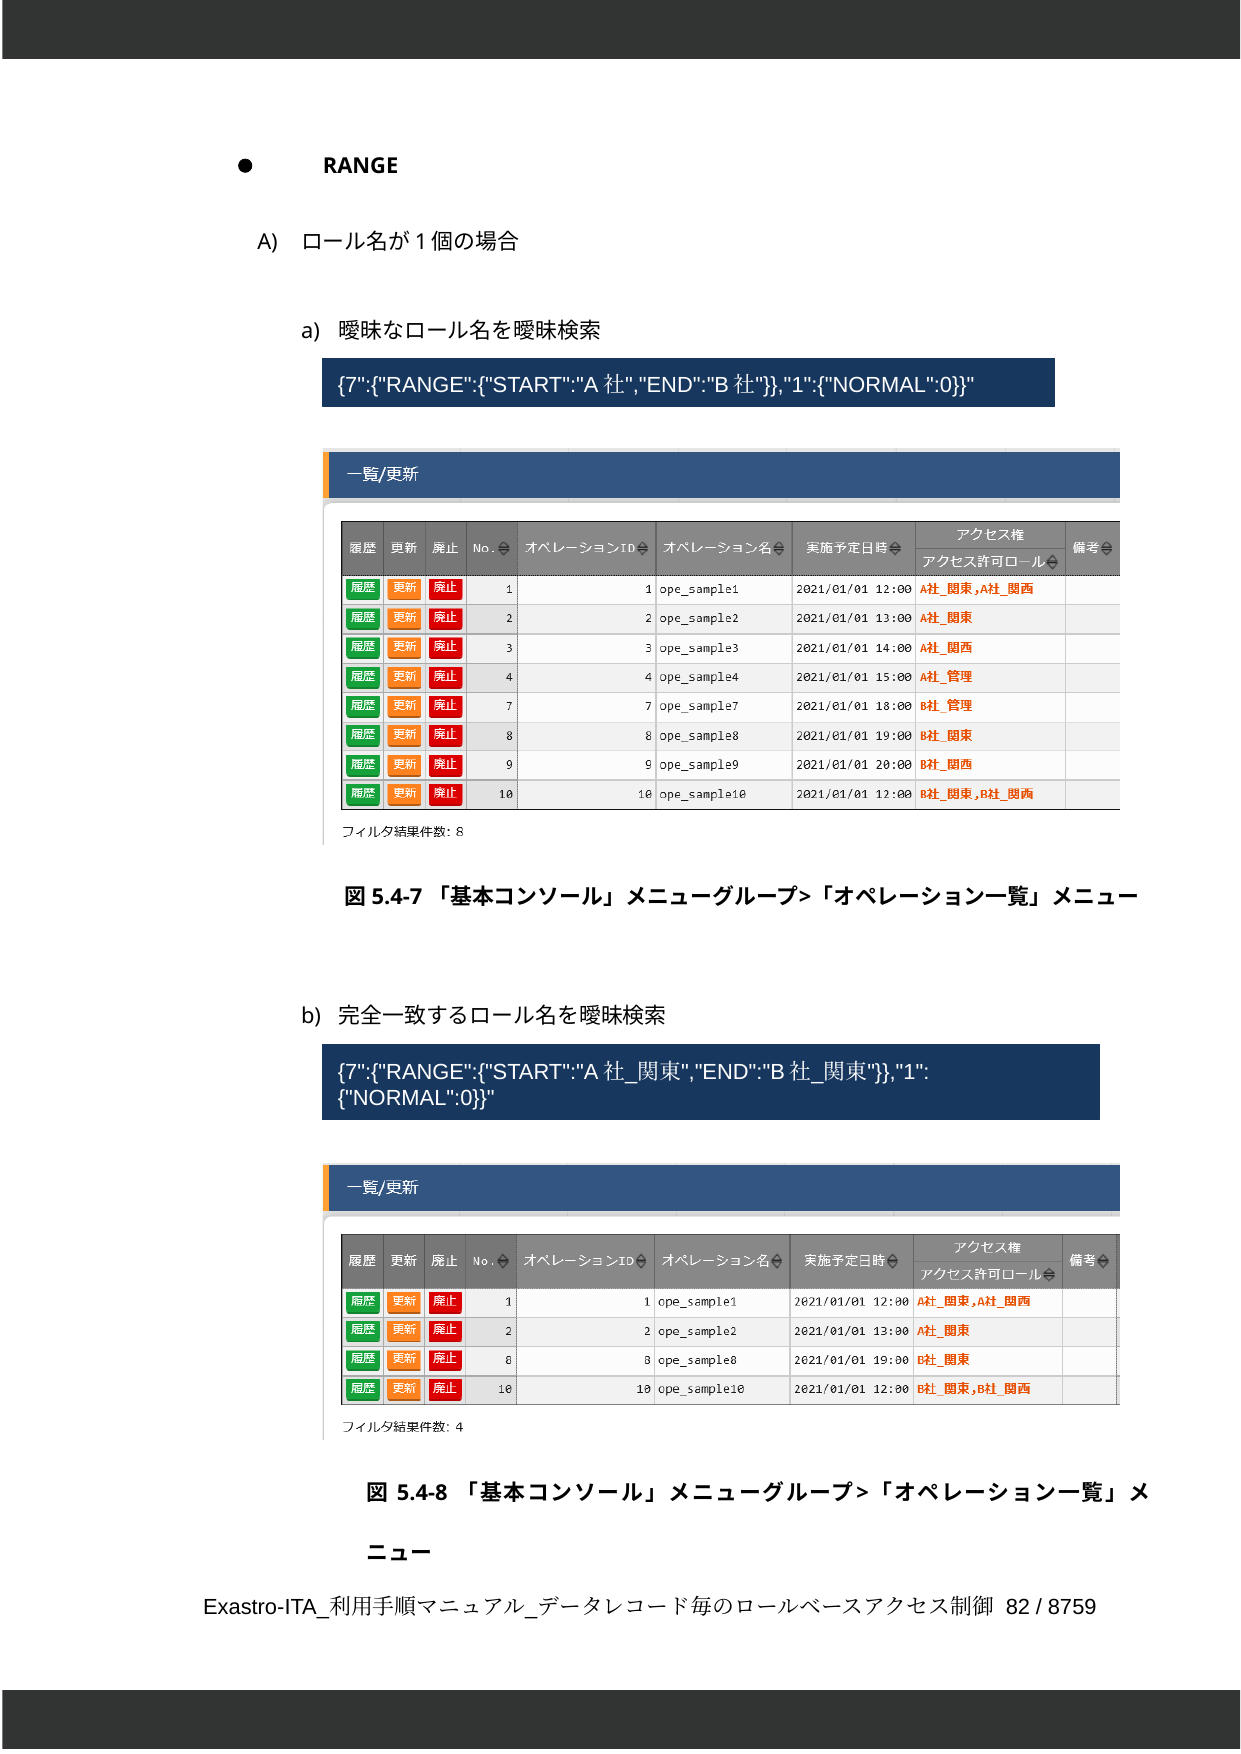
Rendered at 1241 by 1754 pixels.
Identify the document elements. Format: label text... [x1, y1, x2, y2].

subtitle RANGE [236, 151, 1152, 180]
picture [2, 1690, 1241, 1749]
picture [322, 1163, 1120, 1440]
list ロール名が1個の場合 [257, 210, 1152, 270]
list 曖昧なロール名を曖昧検索 [301, 299, 1152, 359]
picture [322, 448, 1120, 845]
list 図 5.4-7 「基本コンソール」メニューグループ>「オペレーション一覧」メニュー [344, 866, 1152, 925]
list 完全一致するロール名を曖昧検索 [301, 985, 1152, 1044]
list 図 5.4-8 「基本コンソール」メニューグループ>「オペレーション一覧」メニュー [366, 1461, 1152, 1581]
picture [2, 0, 1241, 59]
